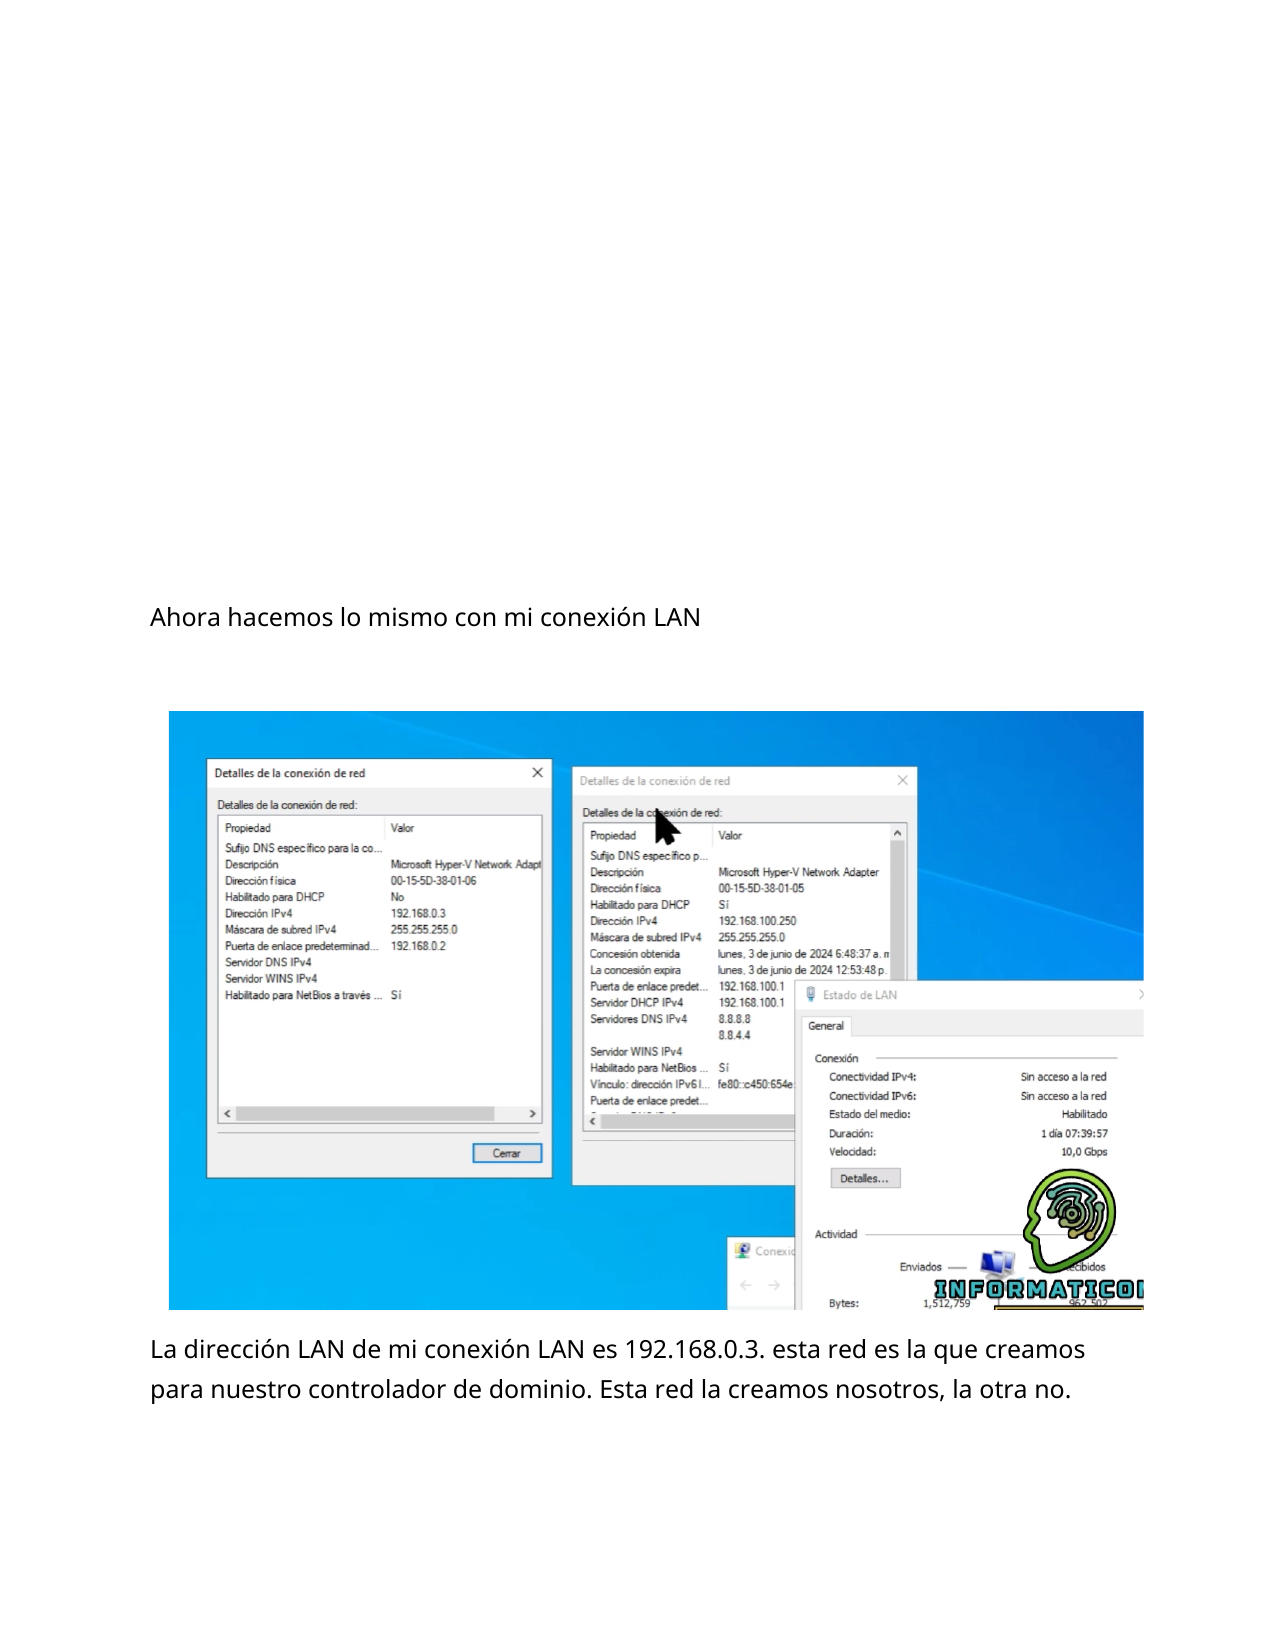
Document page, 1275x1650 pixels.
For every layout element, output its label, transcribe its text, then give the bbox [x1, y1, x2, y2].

text La dirección LAN de mi conexión LAN es 192.168.0.3. esta red es la que creamos para nuestro controlador de dominio. Esta red la creamos nosotros, la otra no. [150, 1332, 1125, 1406]
text Ahora hacemos lo mismo con mi conexión LAN [150, 599, 1125, 633]
